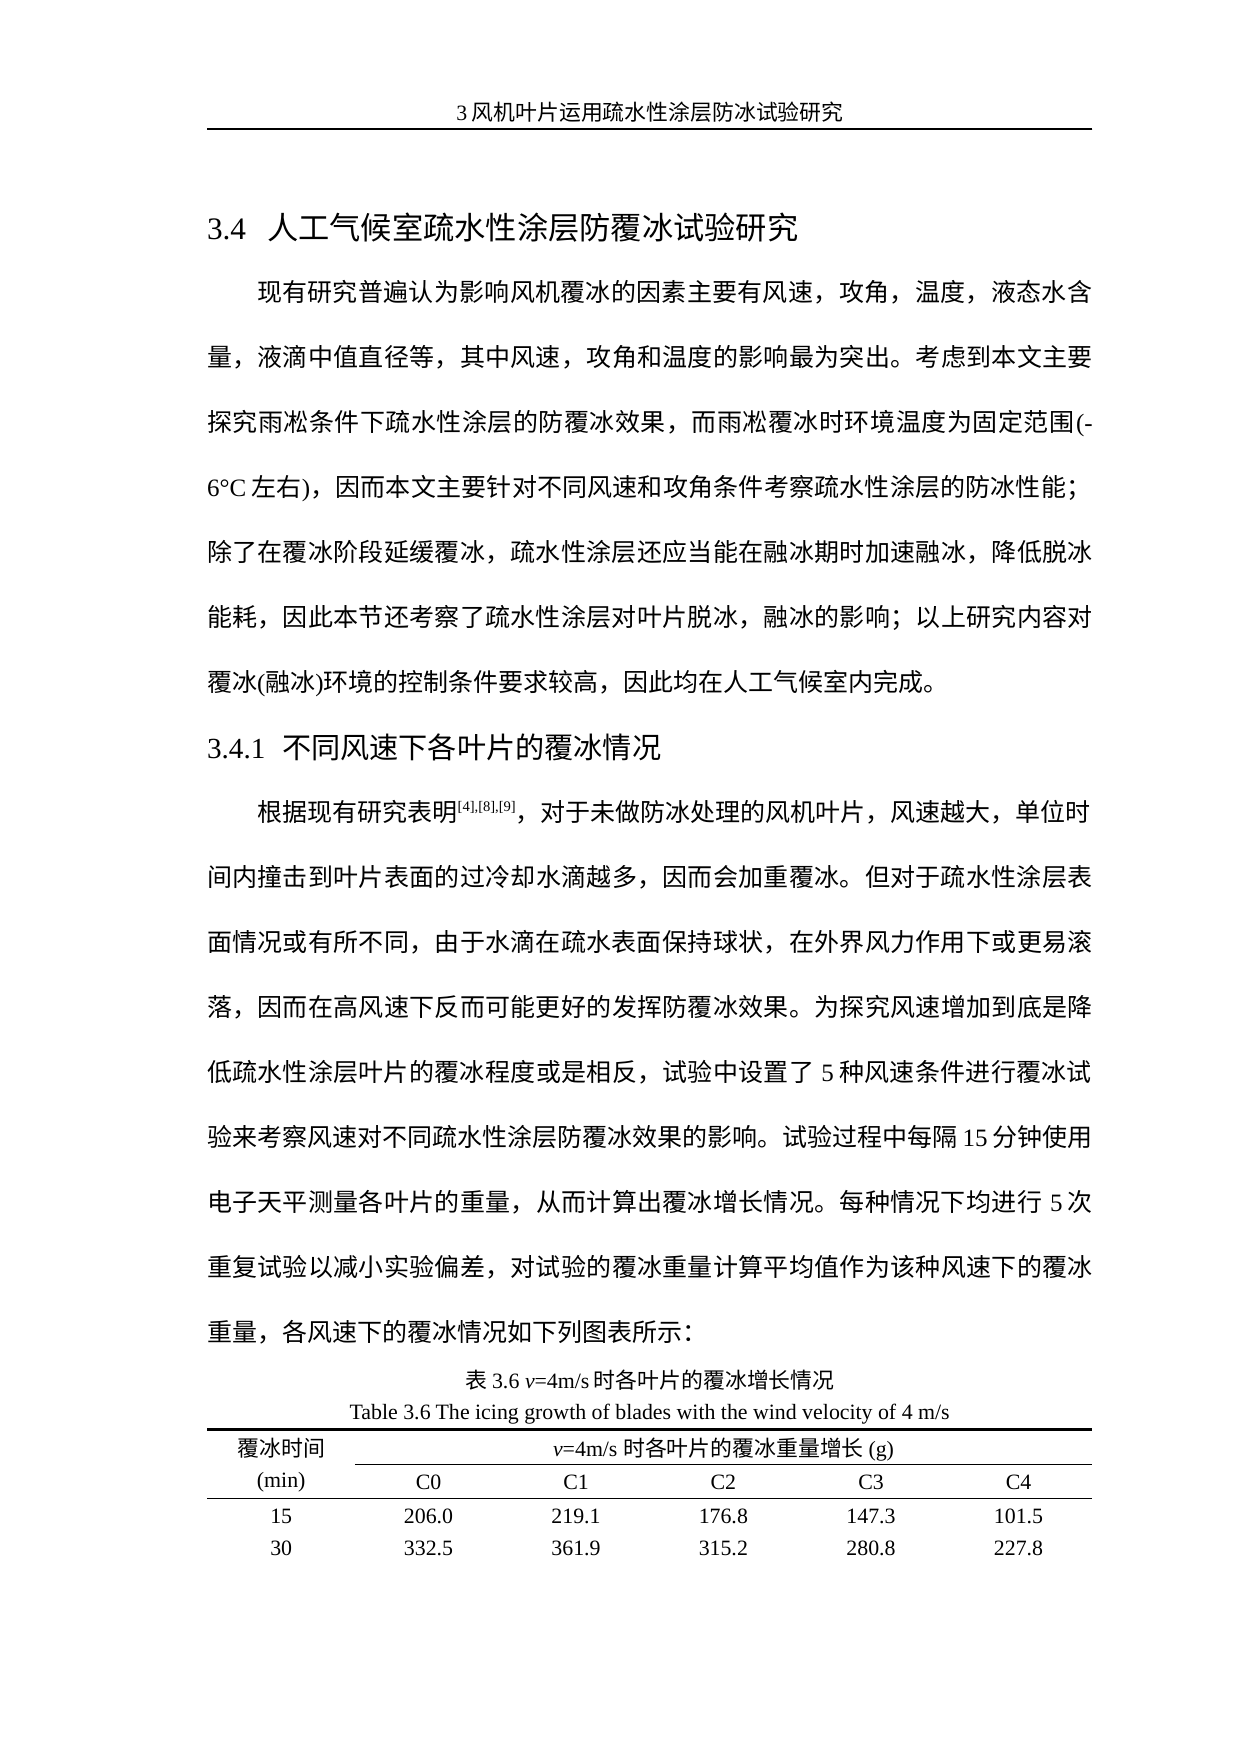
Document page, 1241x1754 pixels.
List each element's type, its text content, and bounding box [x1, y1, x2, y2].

table_cell 30 [207, 1532, 355, 1564]
table_cell 147.3 [797, 1499, 944, 1532]
table_cell 332.5 [355, 1532, 502, 1564]
table_cell C2 [649, 1465, 797, 1498]
table_cell 176.8 [649, 1499, 797, 1532]
subtitle 不同风速下各叶片的覆冰情况 [207, 713, 1092, 778]
table_cell 219.1 [502, 1499, 649, 1532]
text 根据现有研究表明[4],[8],[9]，对于未做防冰处理的风机叶片，风速越大，单位时间内撞击到叶片表面的过冷却水滴越多，因而会加重覆冰。但对于疏水性涂层表面情况或有所不同，由于水滴在疏水表面保持球状，在外界风力作用下或更易滚落，因而在高风速下反而可能更好的发挥防覆冰效果。为探究风速增加到底是降低疏水性涂层叶片的覆冰程度或是相反，试验中设置了5种风速条件进行覆冰试验来考察风速对不同疏水性涂层防覆冰效果的影响。试验过程中每隔15分钟使用电子天平测量各叶片的重量，从而计算出覆冰增长情况。每种情况下均进行5次重复试验以减小实验偏差，对试验的覆冰重量计算平均值作为该种风速下的覆冰重量，各风速下的覆冰情况如下列图表所示： [207, 778, 1092, 1363]
table_cell 280.8 [797, 1532, 944, 1564]
table_cell C3 [797, 1465, 944, 1498]
table_cell 206.0 [355, 1499, 502, 1532]
subtitle 人工气候室疏水性涂层防覆冰试验研究 [207, 193, 1092, 258]
table_cell 315.2 [649, 1532, 797, 1564]
table_header v=4m/s 时各叶片的覆冰重量增长 (g) [355, 1431, 1092, 1463]
table_cell 227.8 [945, 1532, 1092, 1564]
table_cell 101.5 [945, 1499, 1092, 1532]
table_header 覆冰时间 (min) [207, 1431, 355, 1498]
table_cell 15 [207, 1499, 355, 1532]
text 现有研究普遍认为影响风机覆冰的因素主要有风速，攻角，温度，液态水含量，液滴中值直径等，其中风速，攻角和温度的影响最为突出。考虑到本文主要探究雨凇条件下疏水性涂层的防覆冰效果，而雨凇覆冰时环境温度为固定范围(-6°C左右)，因而本文主要针对不同风速和攻角条件考察疏水性涂层的防冰性能；除了在覆冰阶段延缓覆冰，疏水性涂层还应当能在融冰期时加速融冰，降低脱冰能耗，因此本节还考察了疏水性涂层对叶片脱冰，融冰的影响；以上研究内容对覆冰(融冰)环境的控制条件要求较高，因此均在人工气候室内完成。 [207, 258, 1092, 713]
table_cell 361.9 [502, 1532, 649, 1564]
table_cell C1 [502, 1465, 649, 1498]
table_cell C0 [355, 1465, 502, 1498]
table_cell C4 [945, 1465, 1092, 1498]
